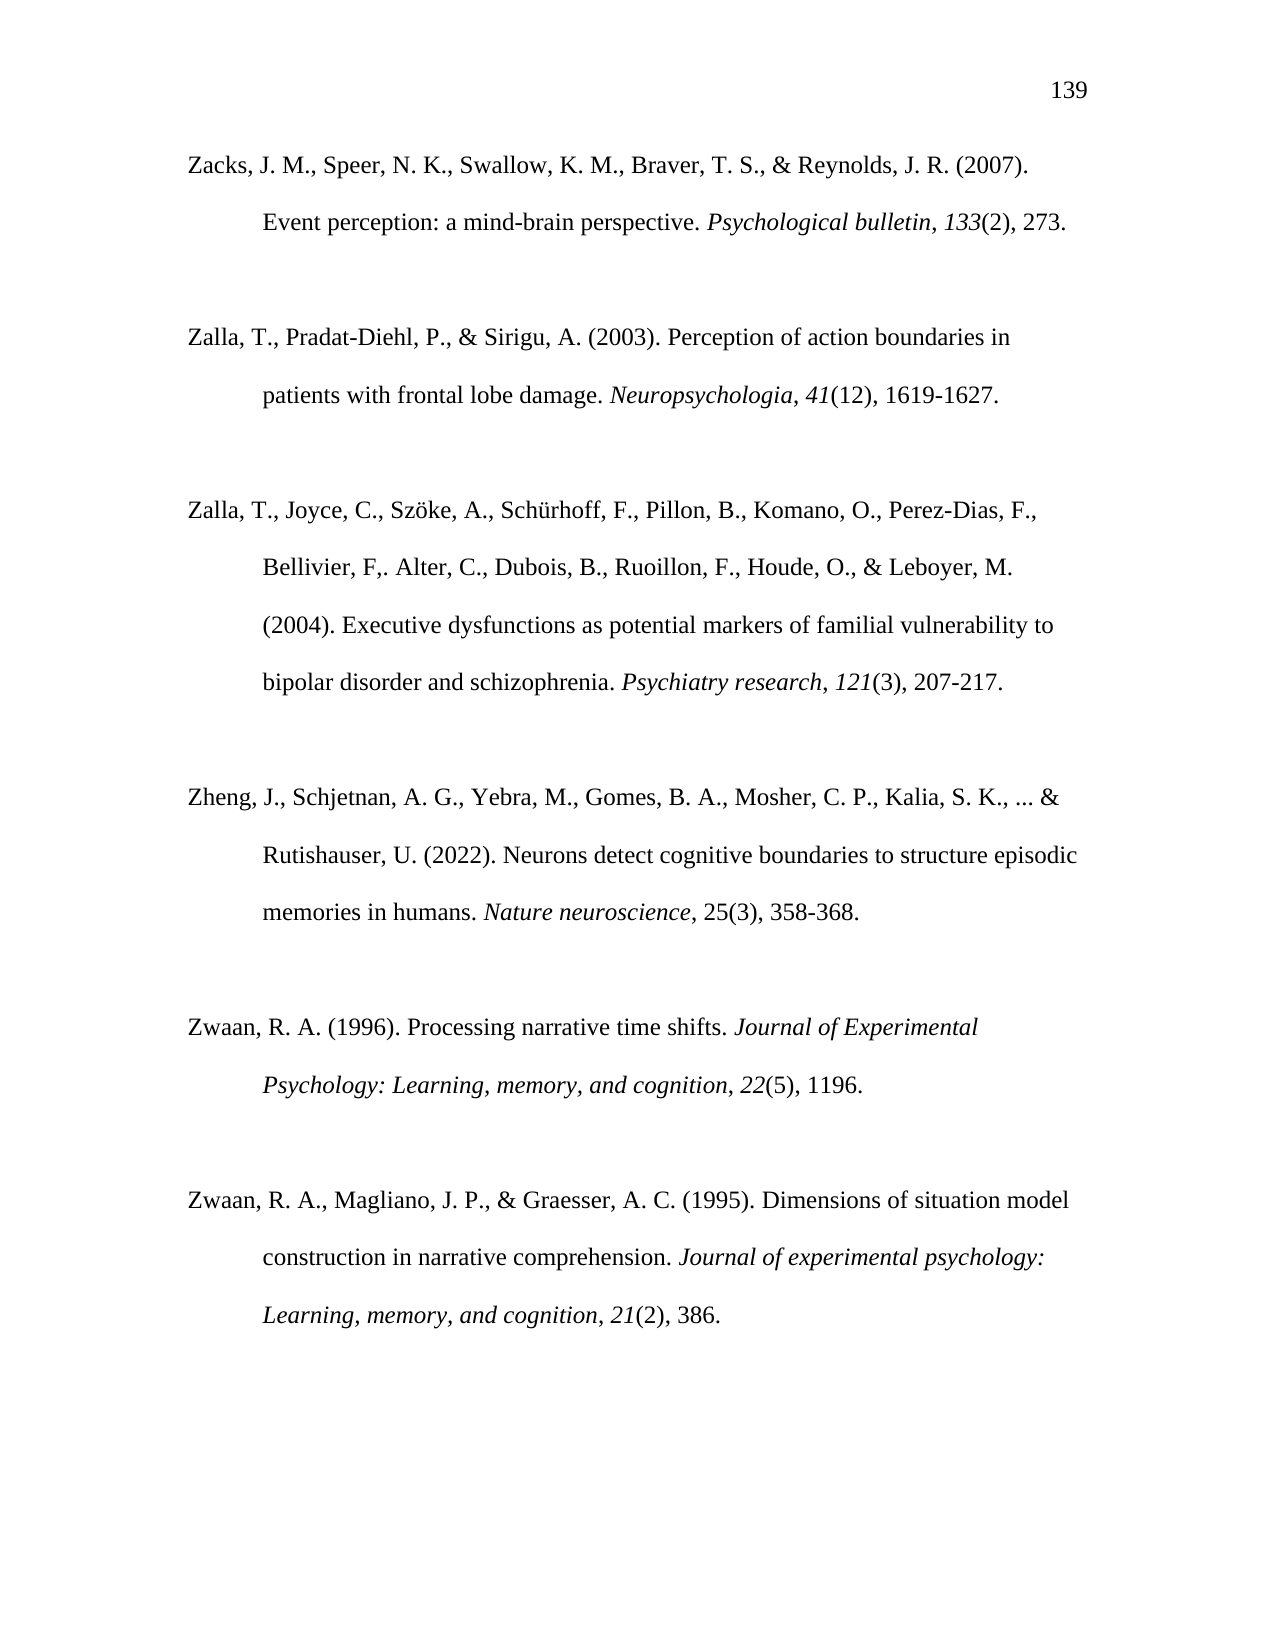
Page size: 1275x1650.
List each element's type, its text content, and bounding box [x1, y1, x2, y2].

text Zacks, J. M., Speer, N. K., Swallow, K. M., Braver, T. S., & Reynolds, J. R. (2007). Event perception: a mind-brain perspective. Psychological bulletin, 133(2), 273. [187, 150, 1087, 236]
text Zwaan, R. A., Magliano, J. P., & Graesser, A. C. (1995). Dimensions of situation model construction in narrative comprehension. Journal of experimental psychology: Learning, memory, and cognition, 21(2), 386. [187, 1185, 1087, 1329]
text Zalla, T., Joyce, C., Szöke, A., Schürhoff, F., Pillon, B., Komano, O., Perez-Dias, F., Bellivier, F,. Alter, C., Dubois, B., Ruoillon, F., Houde, O., & Leboyer, M. (2004). Executive dysfunctions as potential markers of familial vulnerability to bipolar disorder and schizophrenia. Psychiatry research, 121(3), 207-217. [187, 495, 1087, 696]
text Zheng, J., Schjetnan, A. G., Yebra, M., Gomes, B. A., Mosher, C. P., Kalia, S. K., ... & Rutishauser, U. (2022). Neurons detect cognitive boundaries to structure episodic memories in humans. Nature neuroscience, 25(3), 358-368. [187, 782, 1087, 926]
text Zwaan, R. A. (1996). Processing narrative time shifts. Journal of Experimental Psychology: Learning, memory, and cognition, 22(5), 1196. [187, 1012, 1087, 1099]
text Zalla, T., Pradat-Diehl, P., & Sirigu, A. (2003). Perception of action boundaries in patients with frontal lobe damage. Neuropsychologia, 41(12), 1619-1627. [187, 322, 1087, 409]
